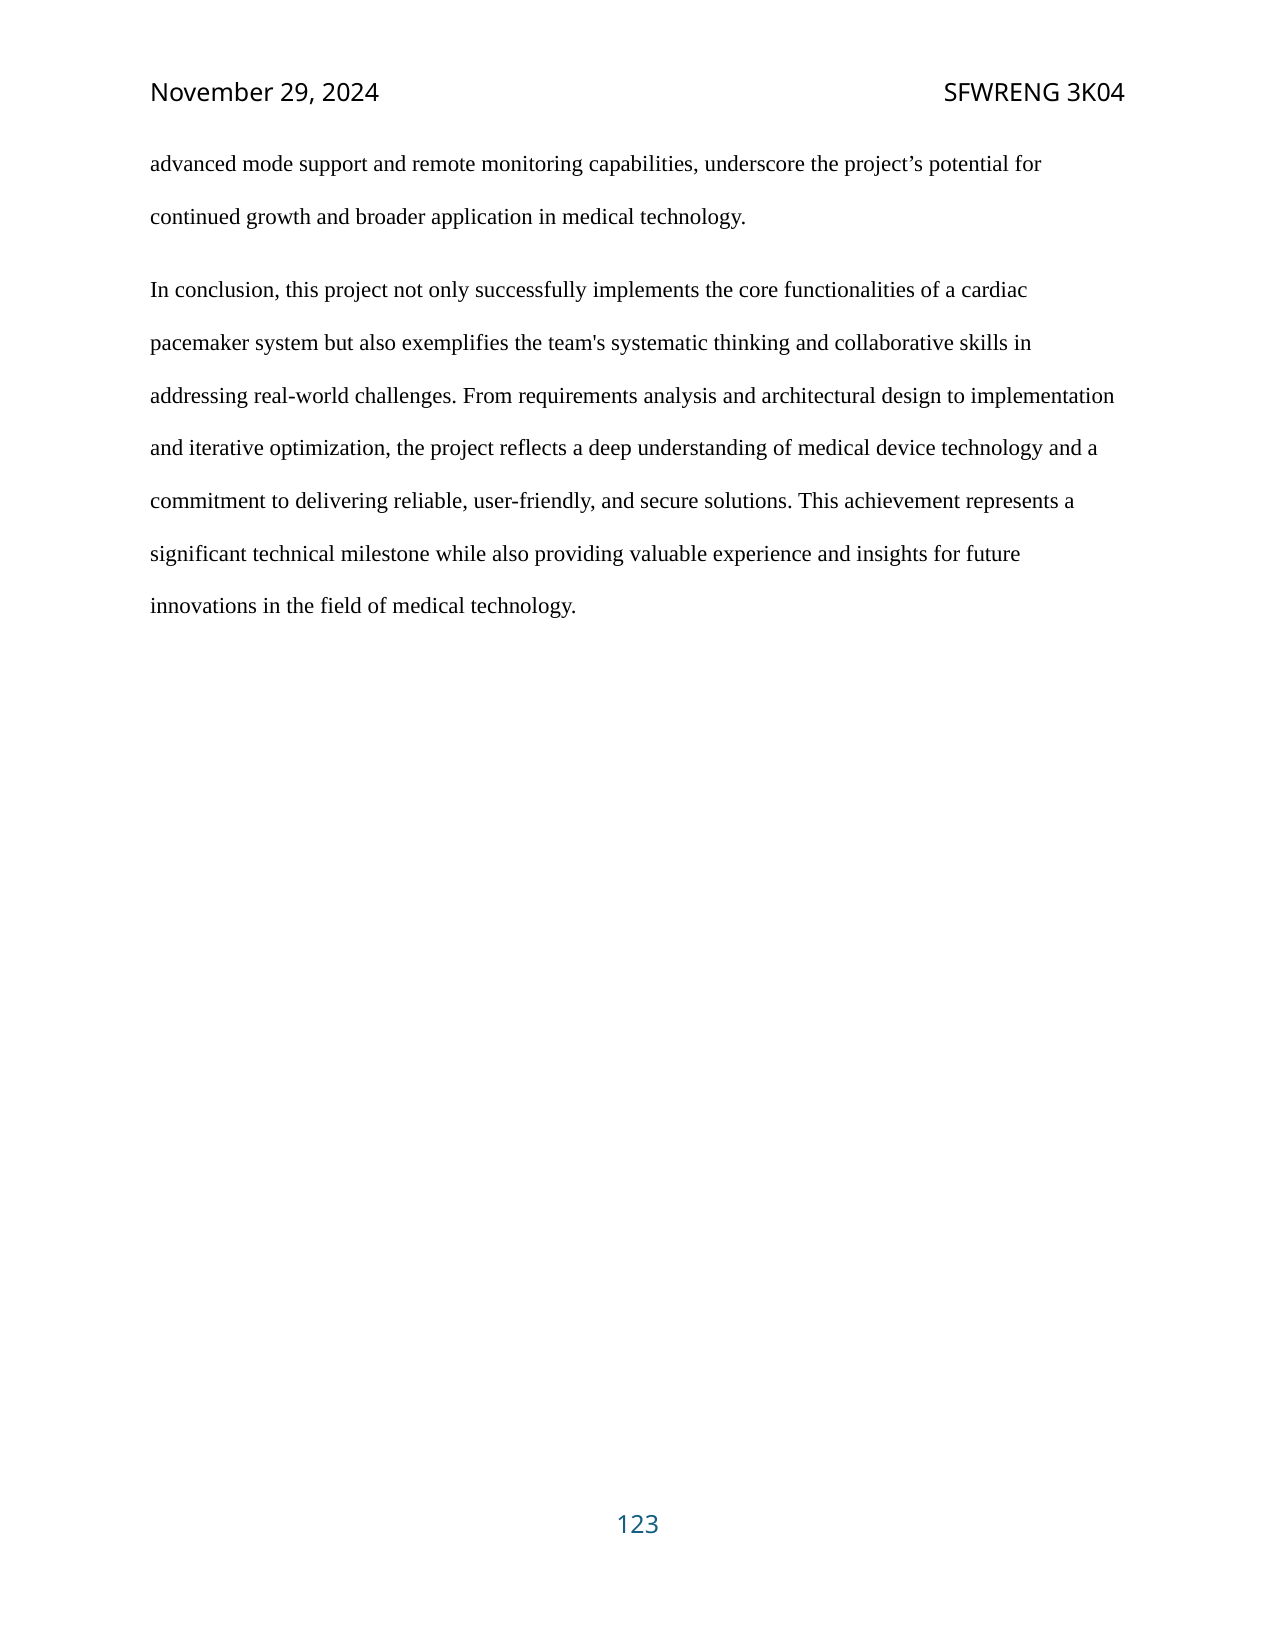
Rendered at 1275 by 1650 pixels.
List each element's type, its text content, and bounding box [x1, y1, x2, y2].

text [150, 150, 1125, 229]
text In conclusion, this project not only successfully implements the core functionalities of a cardiac pacemaker system but also exemplifies the team's systematic thinking and collaborative skills in addressing real-world challenges. From requirements analysis and architectural design to implementation and iterative optimization, the project reflects a deep understanding of medical device technology and a commitment to delivering reliable, user-friendly, and secure solutions. This achievement represents a significant technical milestone while also providing valuable experience and insights for future innovations in the field of medical technology. [150, 276, 1125, 619]
